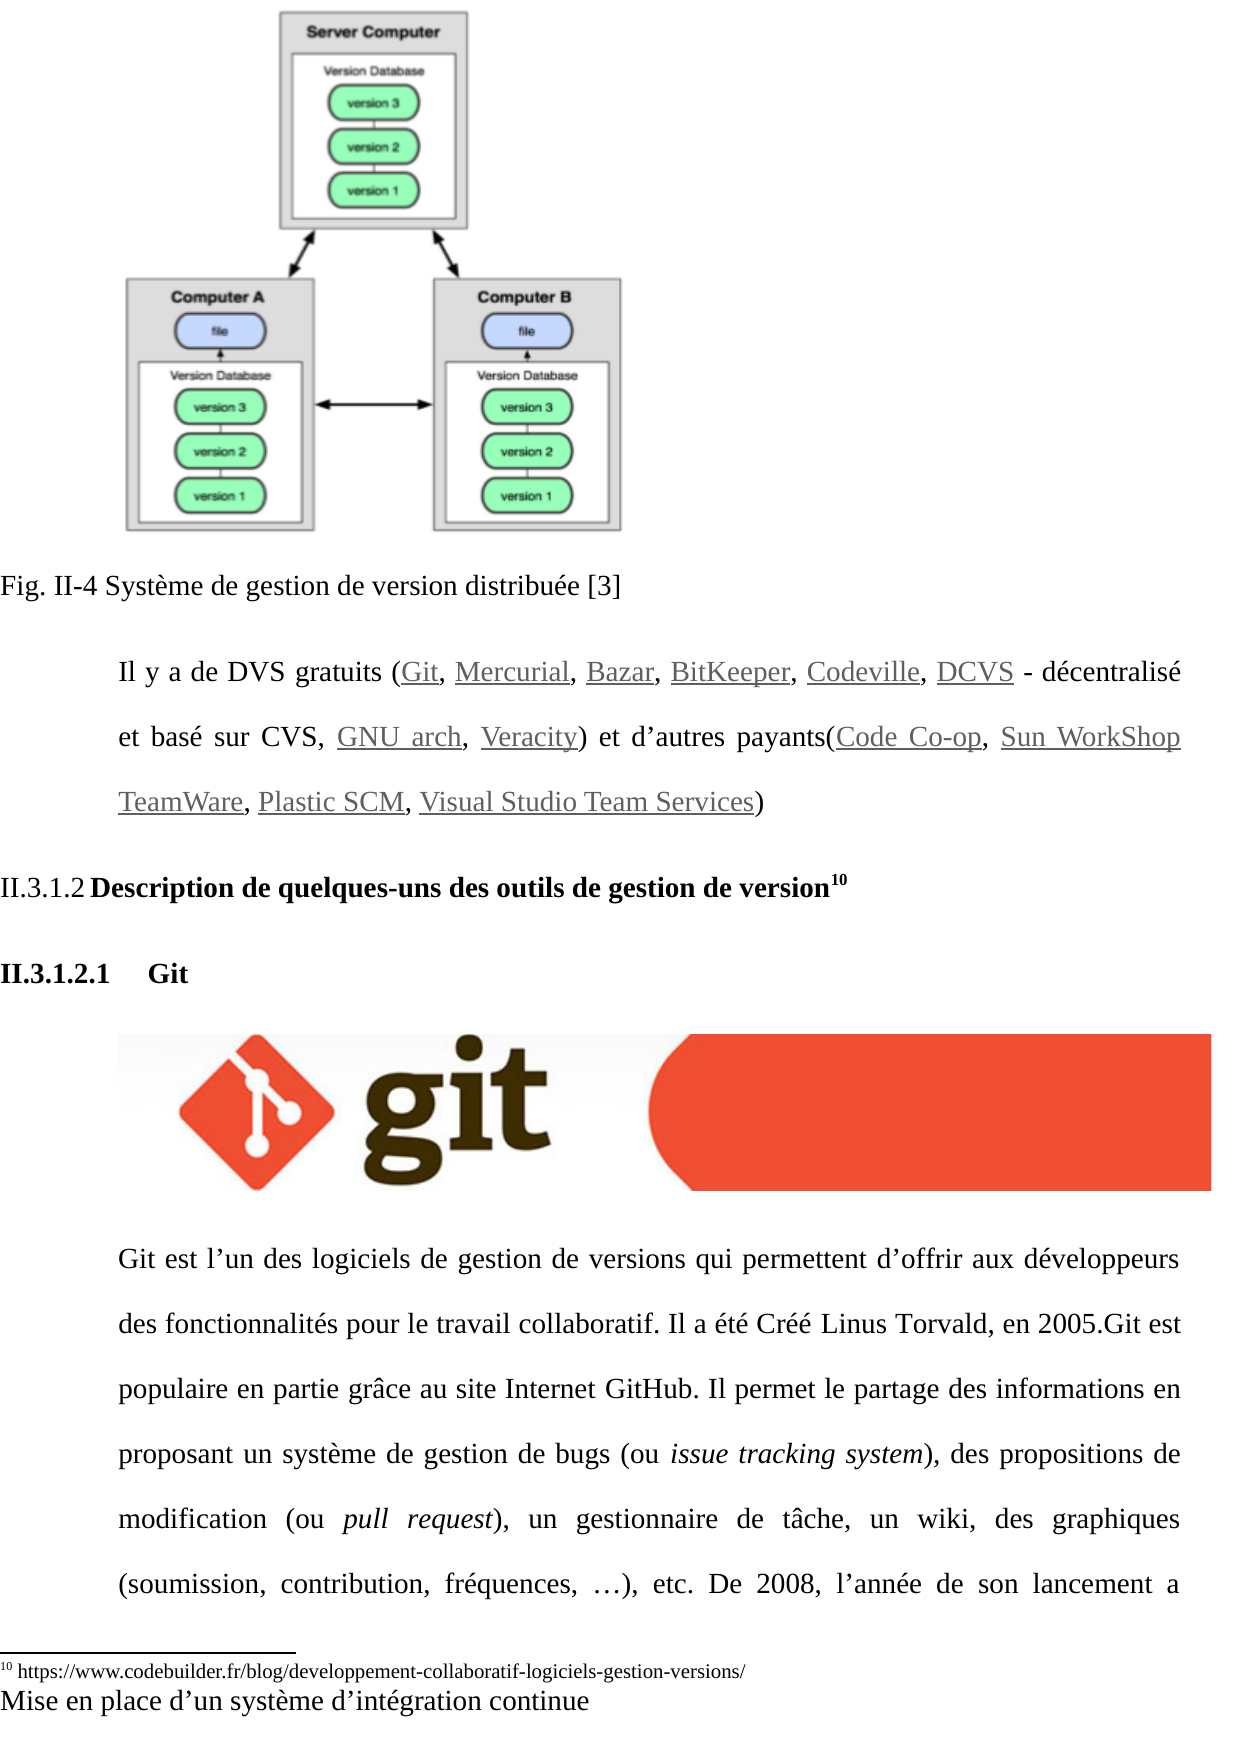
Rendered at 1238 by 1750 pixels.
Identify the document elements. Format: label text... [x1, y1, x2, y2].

subtitle Git [0, 940, 1181, 1005]
text Il y a de DVS gratuits (Git, Mercurial, Bazar, BitKeeper, Codeville, DCVS - décentralisé et basé sur CVS, GNU arch, Veracity) et d’autres payants(Code Co-op, Sun WorkShop TeamWare, Plastic SCM, Visual Studio Team Services) [118, 638, 1181, 833]
subtitle Description de quelques-uns des outils de gestion de version [0, 854, 1181, 919]
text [118, 1226, 1181, 1616]
picture [117, 1034, 1212, 1191]
picture [118, 0, 704, 550]
